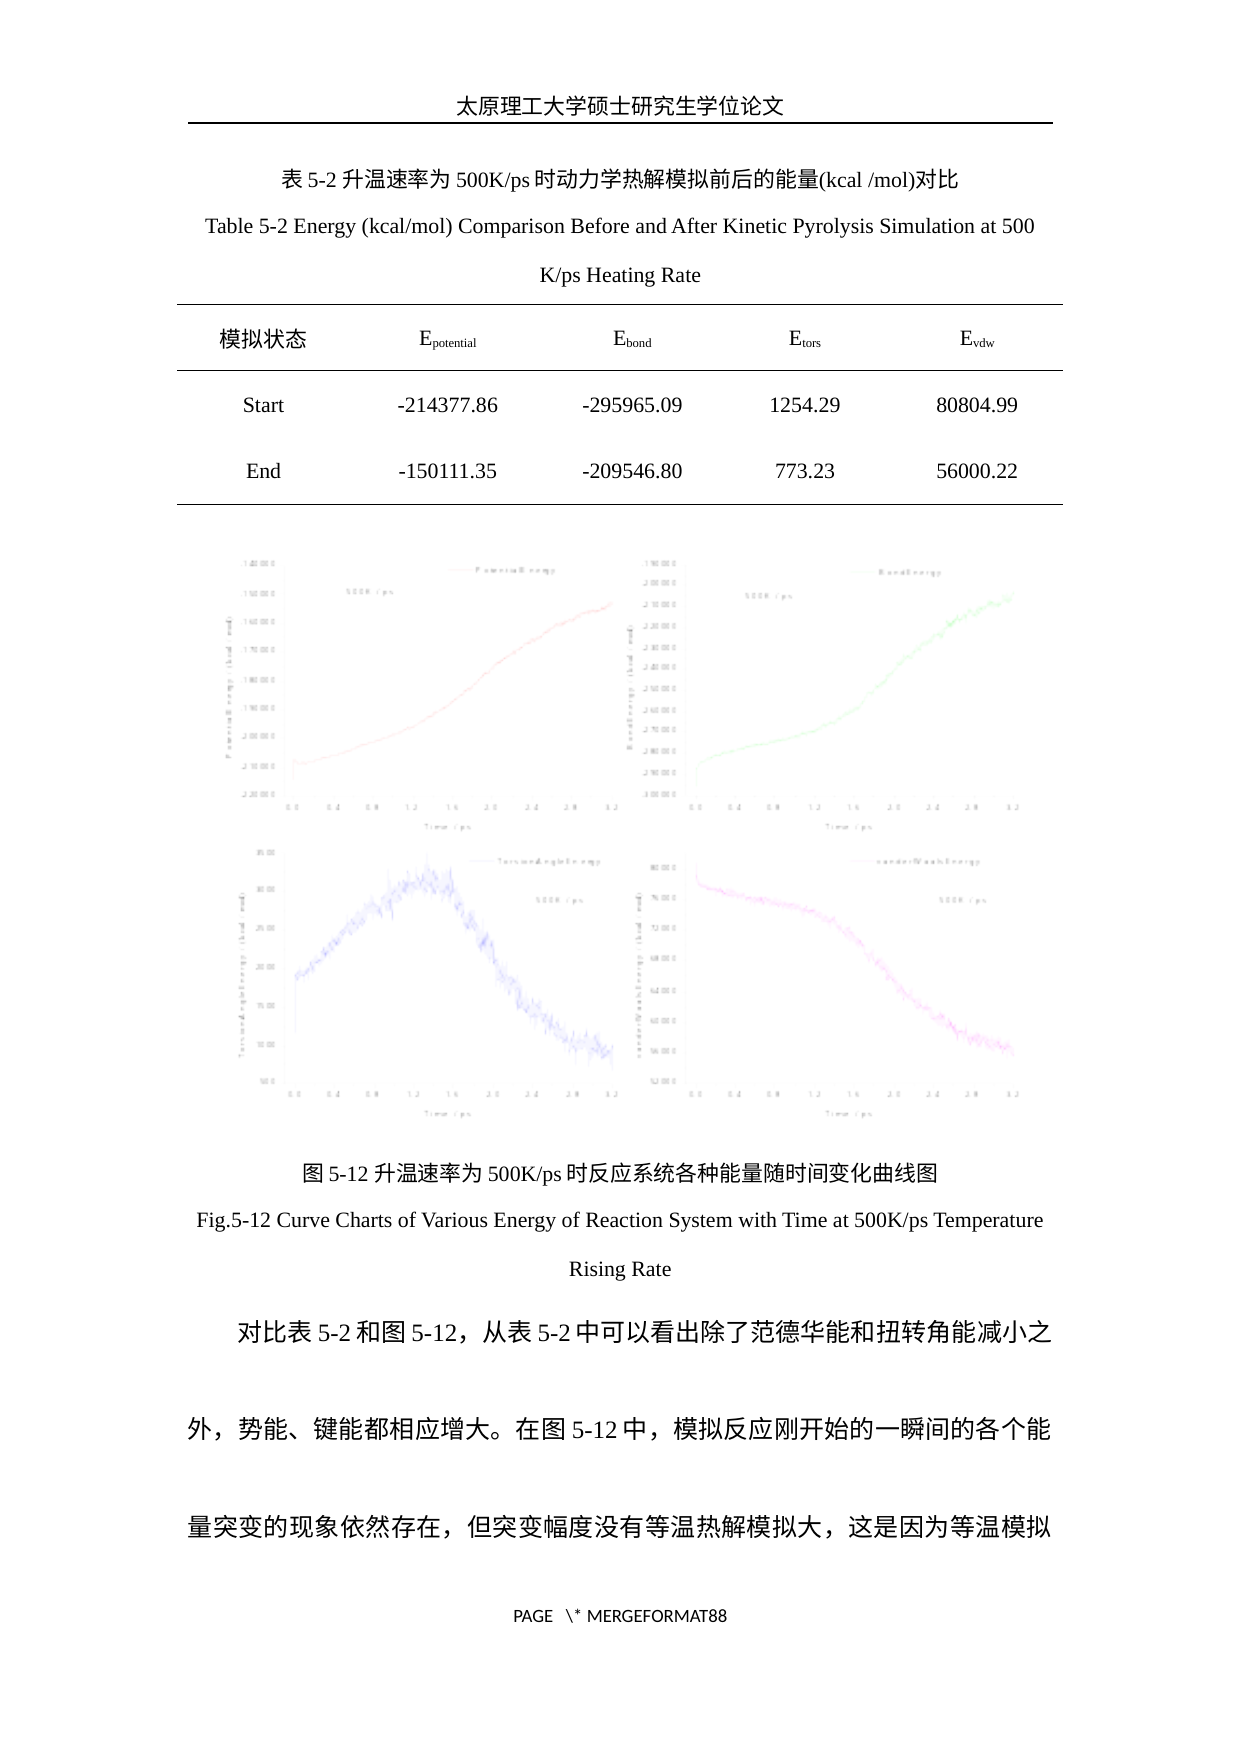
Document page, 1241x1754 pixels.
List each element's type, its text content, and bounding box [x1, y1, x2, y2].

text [187, 1298, 1053, 1558]
text 表5-2 升温速率为500K/ps时动力学热解模拟前后的能量(kcal /mol)对比 [187, 161, 1053, 194]
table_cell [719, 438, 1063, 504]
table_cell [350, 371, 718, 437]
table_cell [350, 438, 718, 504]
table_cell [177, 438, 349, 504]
text Table 5-2 Energy (kcal/mol) Comparison Before and After Kinetic Pyrolysis Simulation at 500 K/ps Heating Rate [187, 209, 1053, 291]
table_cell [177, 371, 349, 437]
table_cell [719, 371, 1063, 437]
text Fig.5-12 Curve Charts of Various Energy of Reaction System with Time at 500K/ps Temperature Rising Rate [187, 1204, 1053, 1285]
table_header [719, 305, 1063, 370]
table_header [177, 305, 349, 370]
text 图5-12 升温速率为500K/ps时反应系统各种能量随时间变化曲线图 [187, 1155, 1053, 1188]
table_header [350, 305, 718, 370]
